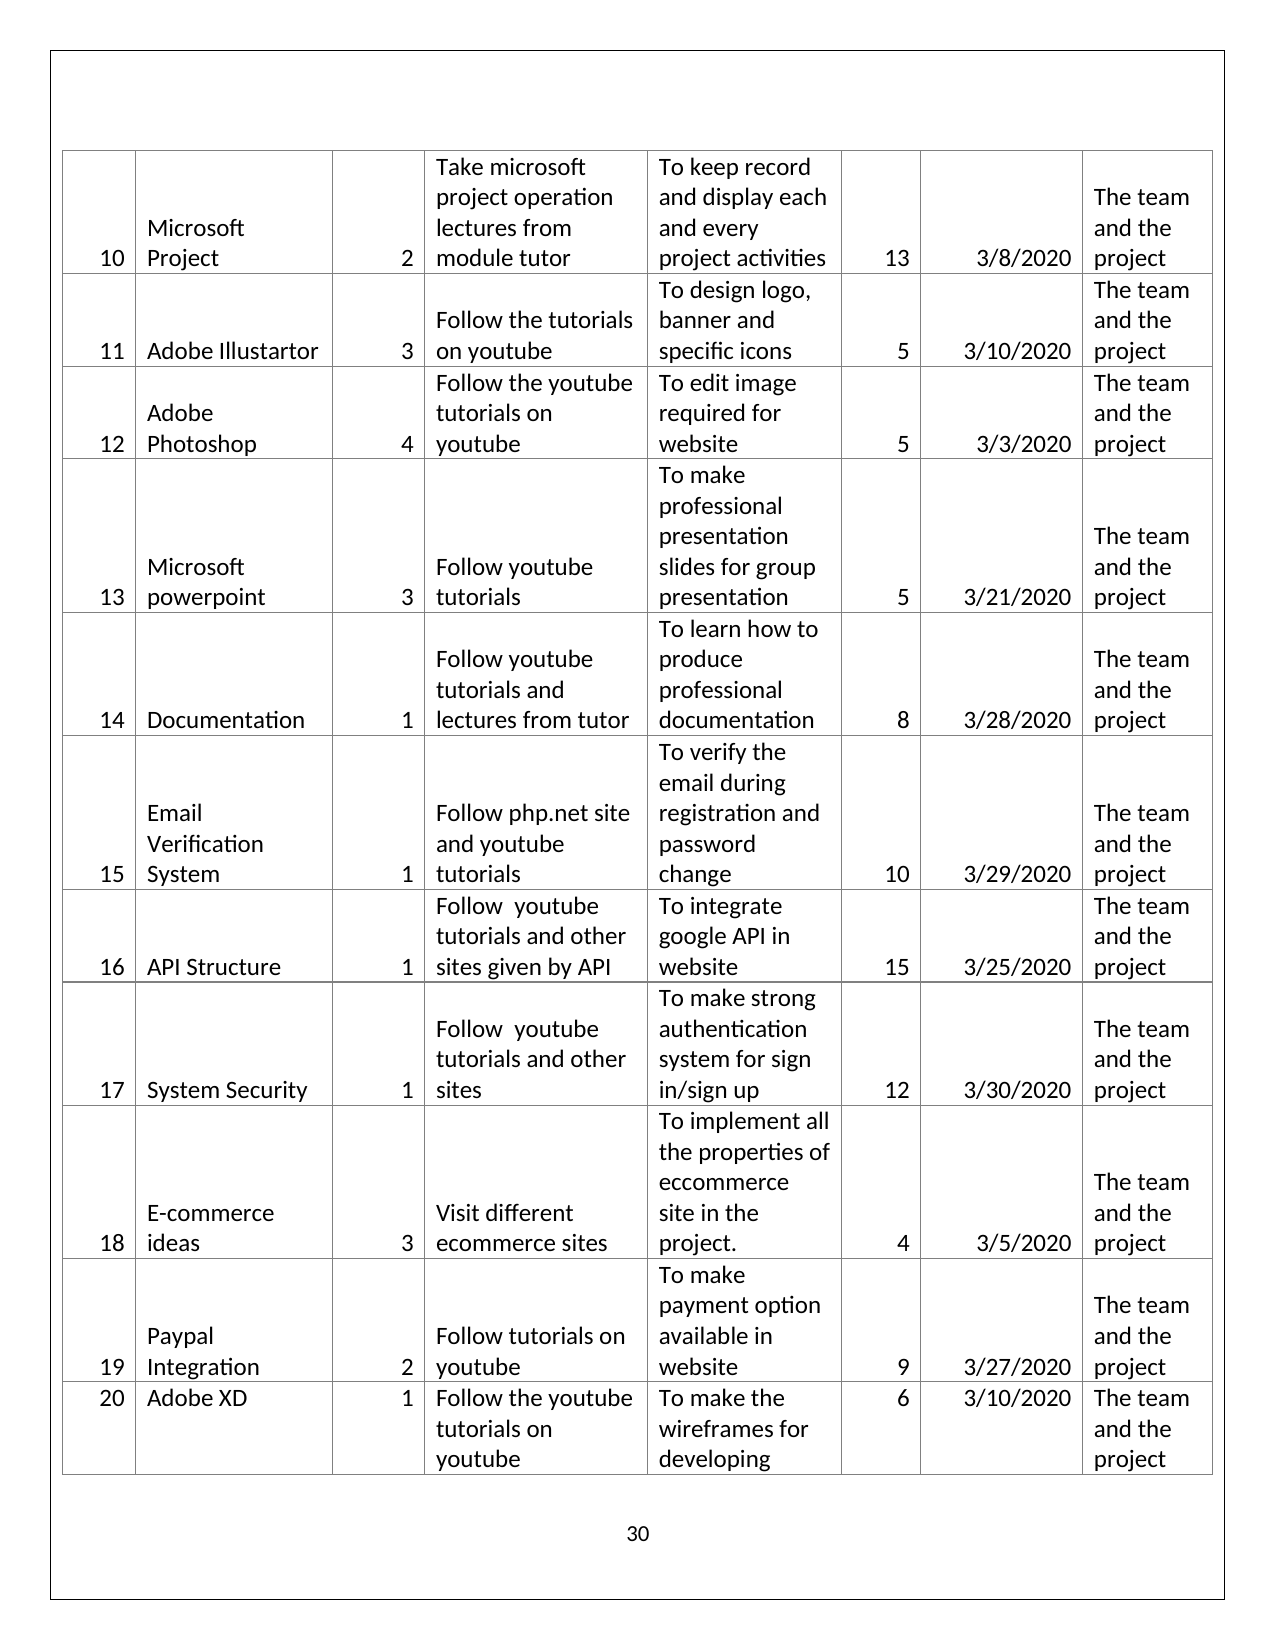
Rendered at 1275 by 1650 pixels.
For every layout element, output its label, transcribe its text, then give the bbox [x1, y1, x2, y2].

table_cell 15 [842, 890, 920, 981]
table_cell 12 [842, 983, 920, 1104]
table_cell To integrate google API in website [648, 890, 841, 981]
table_cell 14 [63, 613, 135, 735]
table_cell Adobe XD [136, 1382, 332, 1474]
table_cell The team and the project [1083, 613, 1212, 735]
table_cell To edit image required for website [648, 367, 841, 458]
table_cell Follow youtube tutorials [425, 459, 647, 612]
table_cell 3/30/2020 [921, 983, 1082, 1104]
table_cell 1 [333, 890, 424, 981]
table_cell 1 [333, 613, 424, 735]
table_cell 4 [333, 367, 424, 458]
table_cell To make payment option available in website [648, 1259, 841, 1381]
table_cell Follow youtube tutorials and other sites [425, 983, 647, 1104]
table_cell 2 [333, 1259, 424, 1381]
table_cell To keep record and display each and every project activities [648, 151, 841, 273]
table_cell 10 [63, 151, 135, 273]
table_cell 3/29/2020 [921, 736, 1082, 889]
table_cell 16 [63, 890, 135, 981]
table_cell 5 [842, 459, 920, 612]
table_cell The team and the project [1083, 890, 1212, 981]
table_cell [648, 1382, 841, 1474]
table_cell 3/27/2020 [921, 1259, 1082, 1381]
table_cell Follow the tutorials on youtube [425, 274, 647, 366]
table_cell Follow the youtube tutorials on youtube [425, 367, 647, 458]
table_cell 3 [333, 1106, 424, 1258]
table_cell 18 [63, 1106, 135, 1258]
table_cell 19 [63, 1259, 135, 1381]
table_cell The team and the project [1083, 274, 1212, 366]
table_cell 3/8/2020 [921, 151, 1082, 273]
table_cell The team and the project [1083, 367, 1212, 458]
table_cell To learn how to produce professional documentation [648, 613, 841, 735]
table_cell Microsoft Project [136, 151, 332, 273]
table_cell The team and the project [1083, 459, 1212, 612]
table_cell 9 [842, 1259, 920, 1381]
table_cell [1083, 1382, 1212, 1474]
table_cell 13 [842, 151, 920, 273]
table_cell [1083, 151, 1212, 273]
table_cell 10 [842, 736, 920, 889]
table_cell 3 [333, 459, 424, 612]
table_cell 1 [333, 1382, 424, 1474]
table_cell 3/28/2020 [921, 613, 1082, 735]
table_cell 12 [63, 367, 135, 458]
table_cell To make strong authentication system for sign in/sign up [648, 983, 841, 1104]
table_cell 20 [63, 1382, 135, 1474]
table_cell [425, 1382, 647, 1474]
table_cell Visit different ecommerce sites [425, 1106, 647, 1258]
table_cell To make professional presentation slides for group presentation [648, 459, 841, 612]
table_cell Take microsoft project operation lectures from module tutor [425, 151, 647, 273]
table_cell API Structure [136, 890, 332, 981]
table_cell E-commerce ideas [136, 1106, 332, 1258]
table_cell The team and the project [1083, 1259, 1212, 1381]
table_cell Follow tutorials on youtube [425, 1259, 647, 1381]
table_cell The team and the project [1083, 736, 1212, 889]
table_cell 5 [842, 274, 920, 366]
table_cell Follow youtube tutorials and other sites given by API [425, 890, 647, 981]
table_cell Adobe Photoshop [136, 367, 332, 458]
table_cell 1 [333, 983, 424, 1104]
table_cell Microsoft powerpoint [136, 459, 332, 612]
table_cell 3/10/2020 [921, 274, 1082, 366]
table_cell 17 [63, 983, 135, 1104]
table_cell 3/21/2020 [921, 459, 1082, 612]
table_cell 2 [333, 151, 424, 273]
table_cell The team and the project [1083, 1106, 1212, 1258]
table_cell 11 [63, 274, 135, 366]
table_cell Follow youtube tutorials and lectures from tutor [425, 613, 647, 735]
table_cell System Security [136, 983, 332, 1104]
table_cell 8 [842, 613, 920, 735]
table_cell 13 [63, 459, 135, 612]
table_cell 6 [842, 1382, 920, 1474]
table_cell Follow php.net site and youtube tutorials [425, 736, 647, 889]
table_cell 15 [63, 736, 135, 889]
table_cell Email Verification System [136, 736, 332, 889]
table_cell 4 [842, 1106, 920, 1258]
table_cell 3/3/2020 [921, 367, 1082, 458]
table_cell 3/5/2020 [921, 1106, 1082, 1258]
table_cell 3 [333, 274, 424, 366]
table_cell 5 [842, 367, 920, 458]
table_cell 3/10/2020 [921, 1382, 1082, 1474]
table_cell 1 [333, 736, 424, 889]
table_cell Paypal Integration [136, 1259, 332, 1381]
table_cell Adobe Illustartor [136, 274, 332, 366]
table_cell The team and the project [1083, 983, 1212, 1104]
table_cell To implement all the properties of eccommerce site in the project. [648, 1106, 841, 1258]
table_cell Documentation [136, 613, 332, 735]
table_cell To verify the email during registration and password change [648, 736, 841, 889]
table_cell 3/25/2020 [921, 890, 1082, 981]
table_cell To design logo, banner and specific icons [648, 274, 841, 366]
